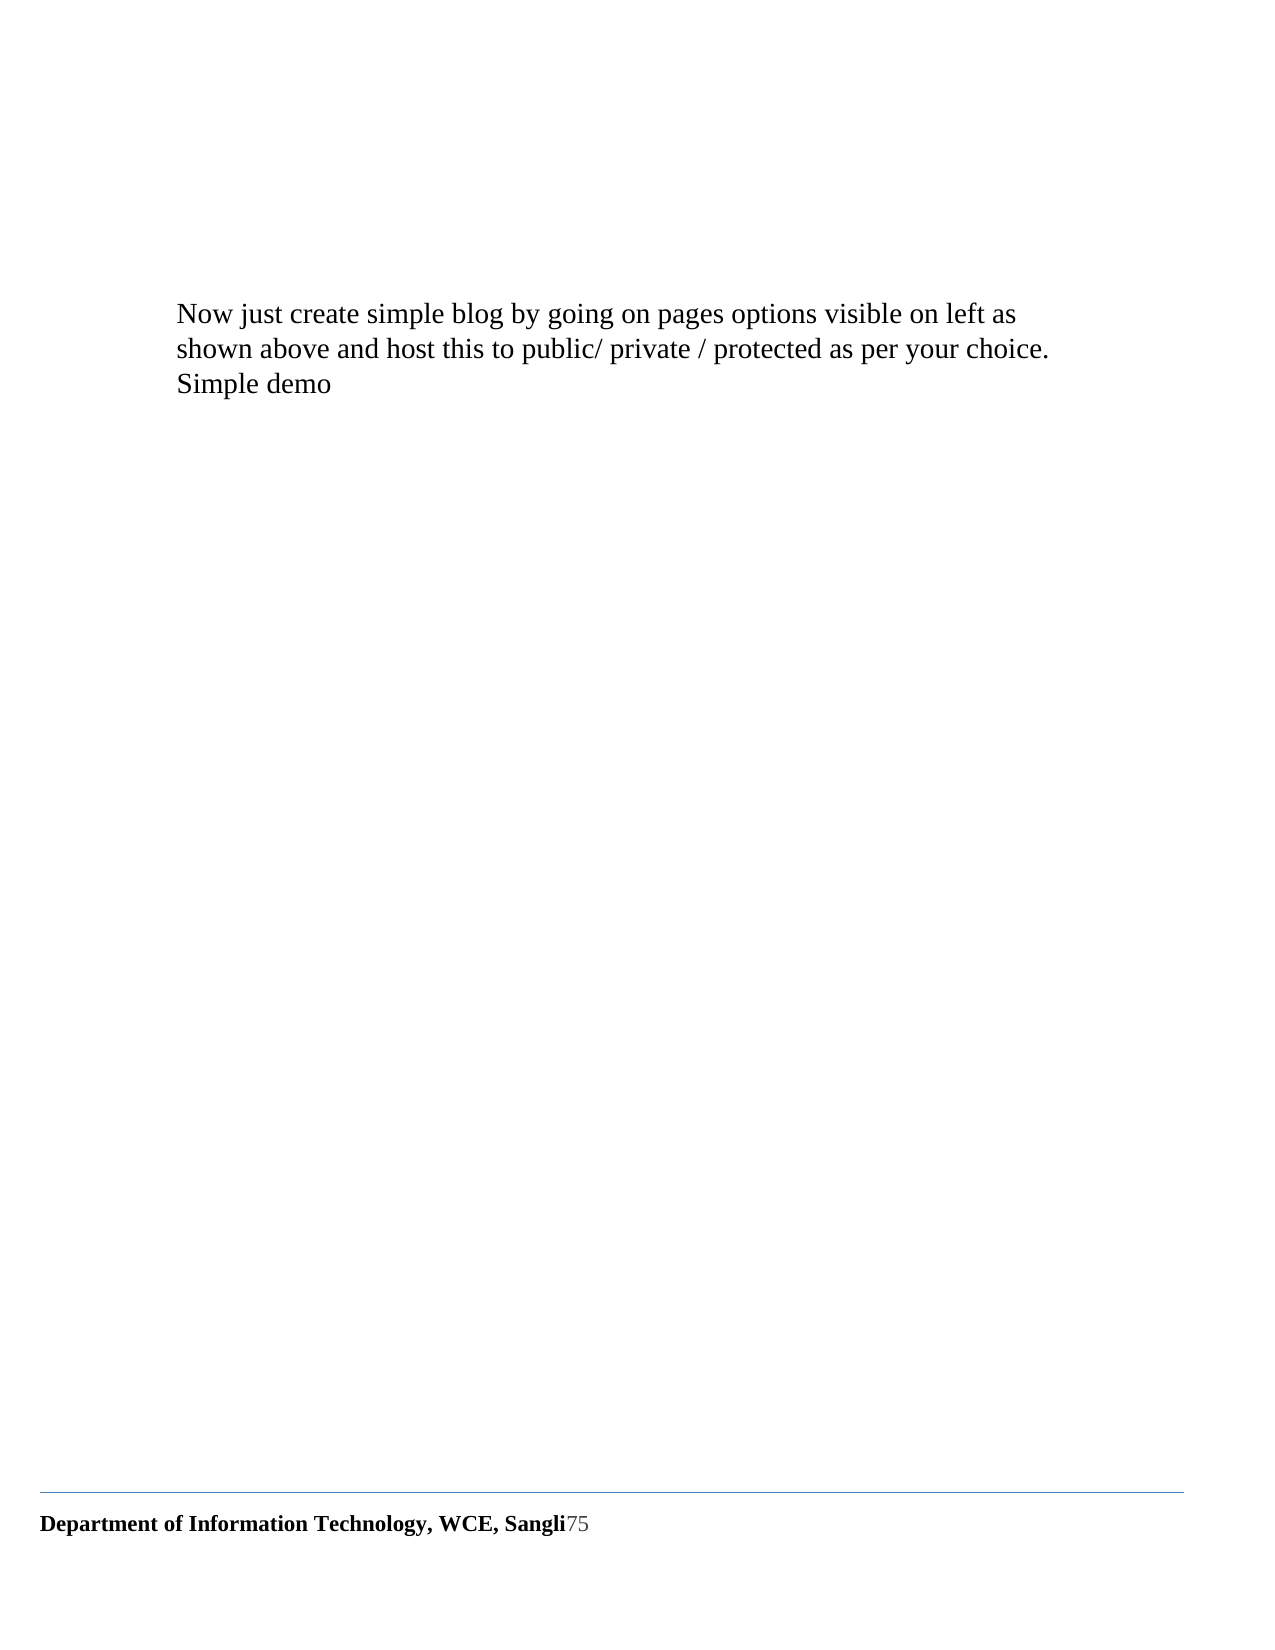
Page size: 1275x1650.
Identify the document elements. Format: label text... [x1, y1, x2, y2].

text Simple demo [176, 366, 1067, 399]
text Now just create simple blog by going on pages options visible on left as shown above and host this to public/ private / protected as per your choice. [176, 296, 1067, 364]
